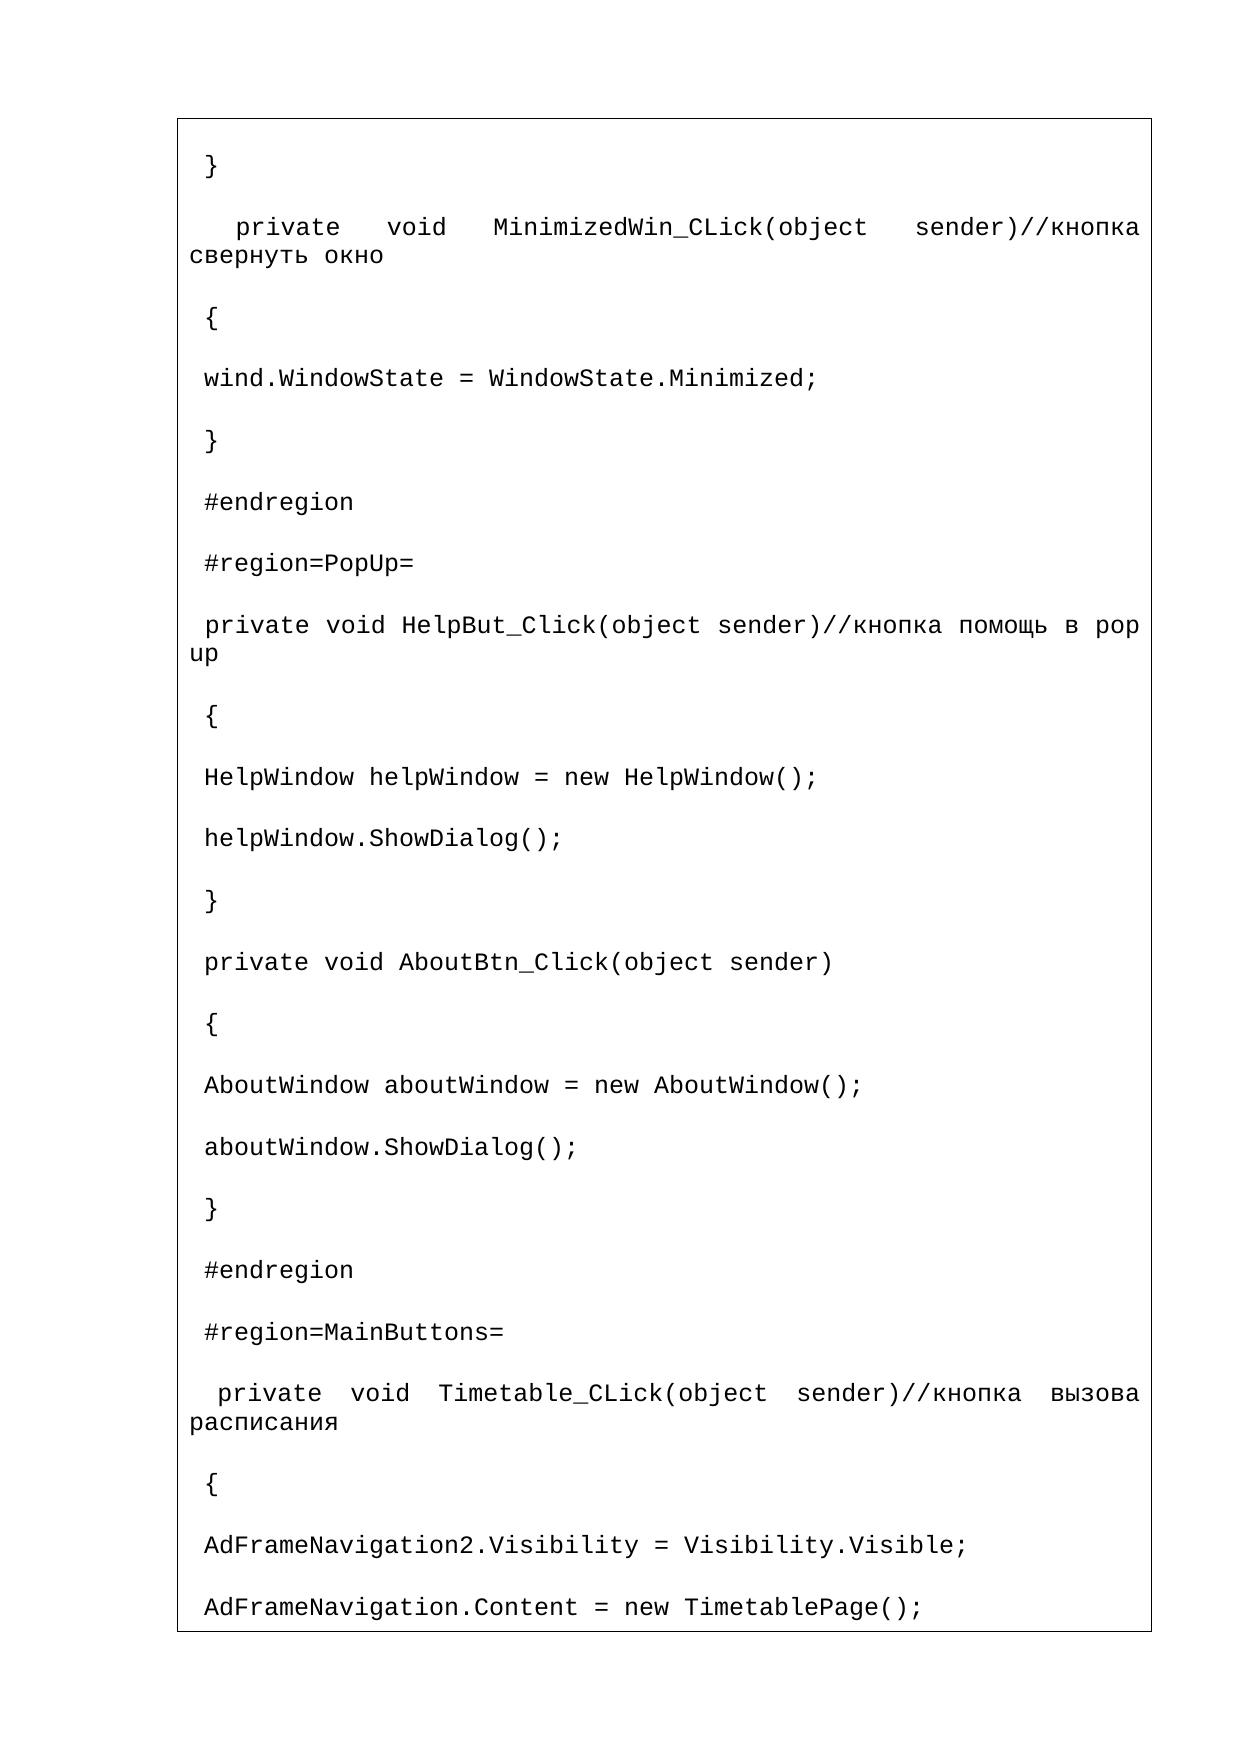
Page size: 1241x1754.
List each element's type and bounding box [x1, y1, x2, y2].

table_header [178, 119, 1151, 1631]
